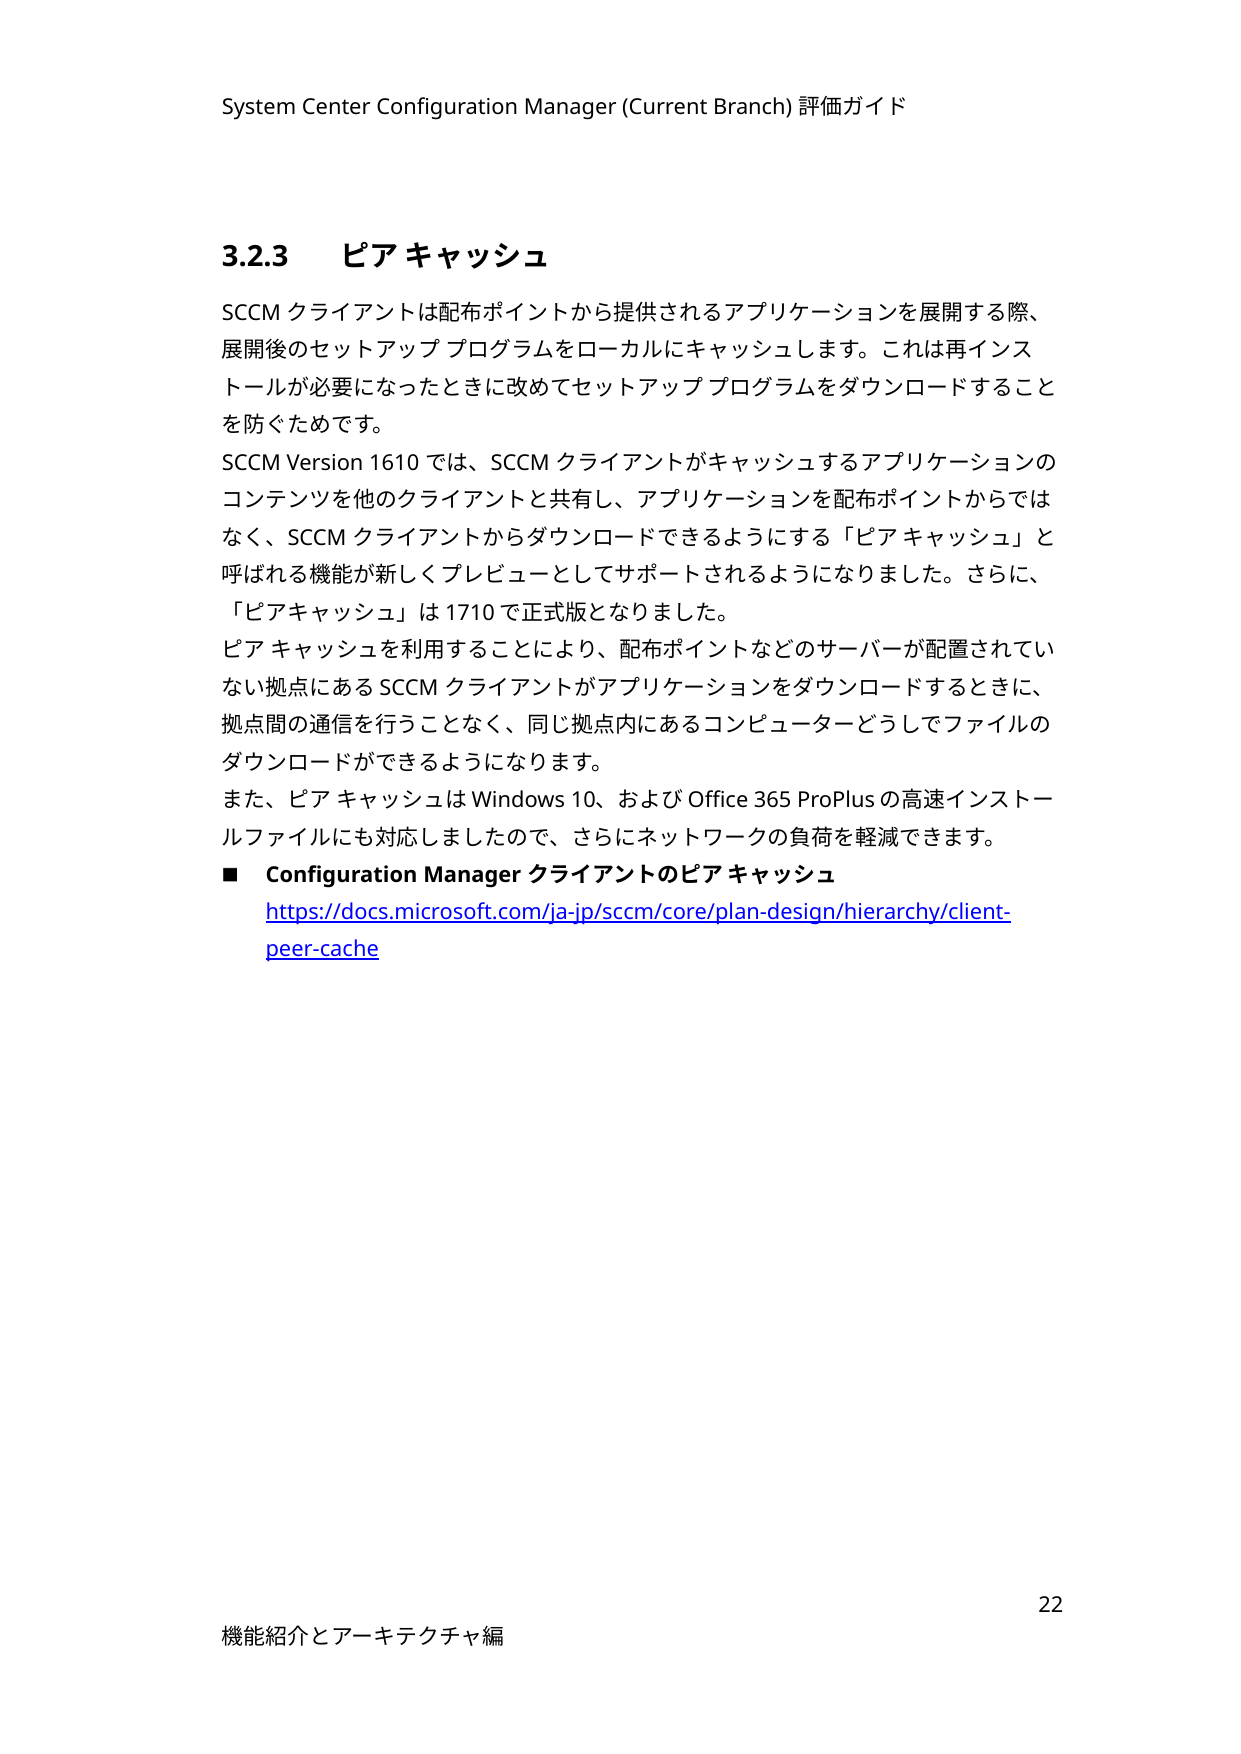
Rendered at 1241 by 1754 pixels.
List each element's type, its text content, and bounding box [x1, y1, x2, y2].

list https://docs.microsoft.com/ja-jp/sccm/core/plan-design/hierarchy/client-peer-cache [265, 892, 1063, 967]
text SCCM クライアントは配布ポイントから提供されるアプリケーションを展開する際、展開後のセットアップ プログラムをローカルにキャッシュします。これは再インストールが必要になったときに改めてセットアップ プログラムをダウンロードすることを防ぐためです。 [222, 292, 1063, 442]
subtitle ピア キャッシュ [222, 217, 1063, 292]
list Configuration Manager クライアントのピア キャッシュ [222, 854, 1063, 892]
text ピア キャッシュを利用することにより、配布ポイントなどのサーバーが配置されていない拠点にあるSCCM クライアントがアプリケーションをダウンロードするときに、拠点間の通信を行うことなく、同じ拠点内にあるコンピューターどうしでファイルのダウンロードができるようになります。 また、ピア キャッシュはWindows 10、およびOffice 365 ProPlusの高速インストールファイルにも対応しましたので、さらにネットワークの負荷を軽減できます。 [222, 629, 1063, 854]
text SCCM Version 1610 では、SCCM クライアントがキャッシュするアプリケーションのコンテンツを他のクライアントと共有し、アプリケーションを配布ポイントからではなく、SCCM クライアントからダウンロードできるようにする「ピア キャッシュ」と呼ばれる機能が新しくプレビューとしてサポートされるようになりました。さらに、「ピアキャッシュ」は1710で正式版となりました。 [222, 442, 1063, 629]
